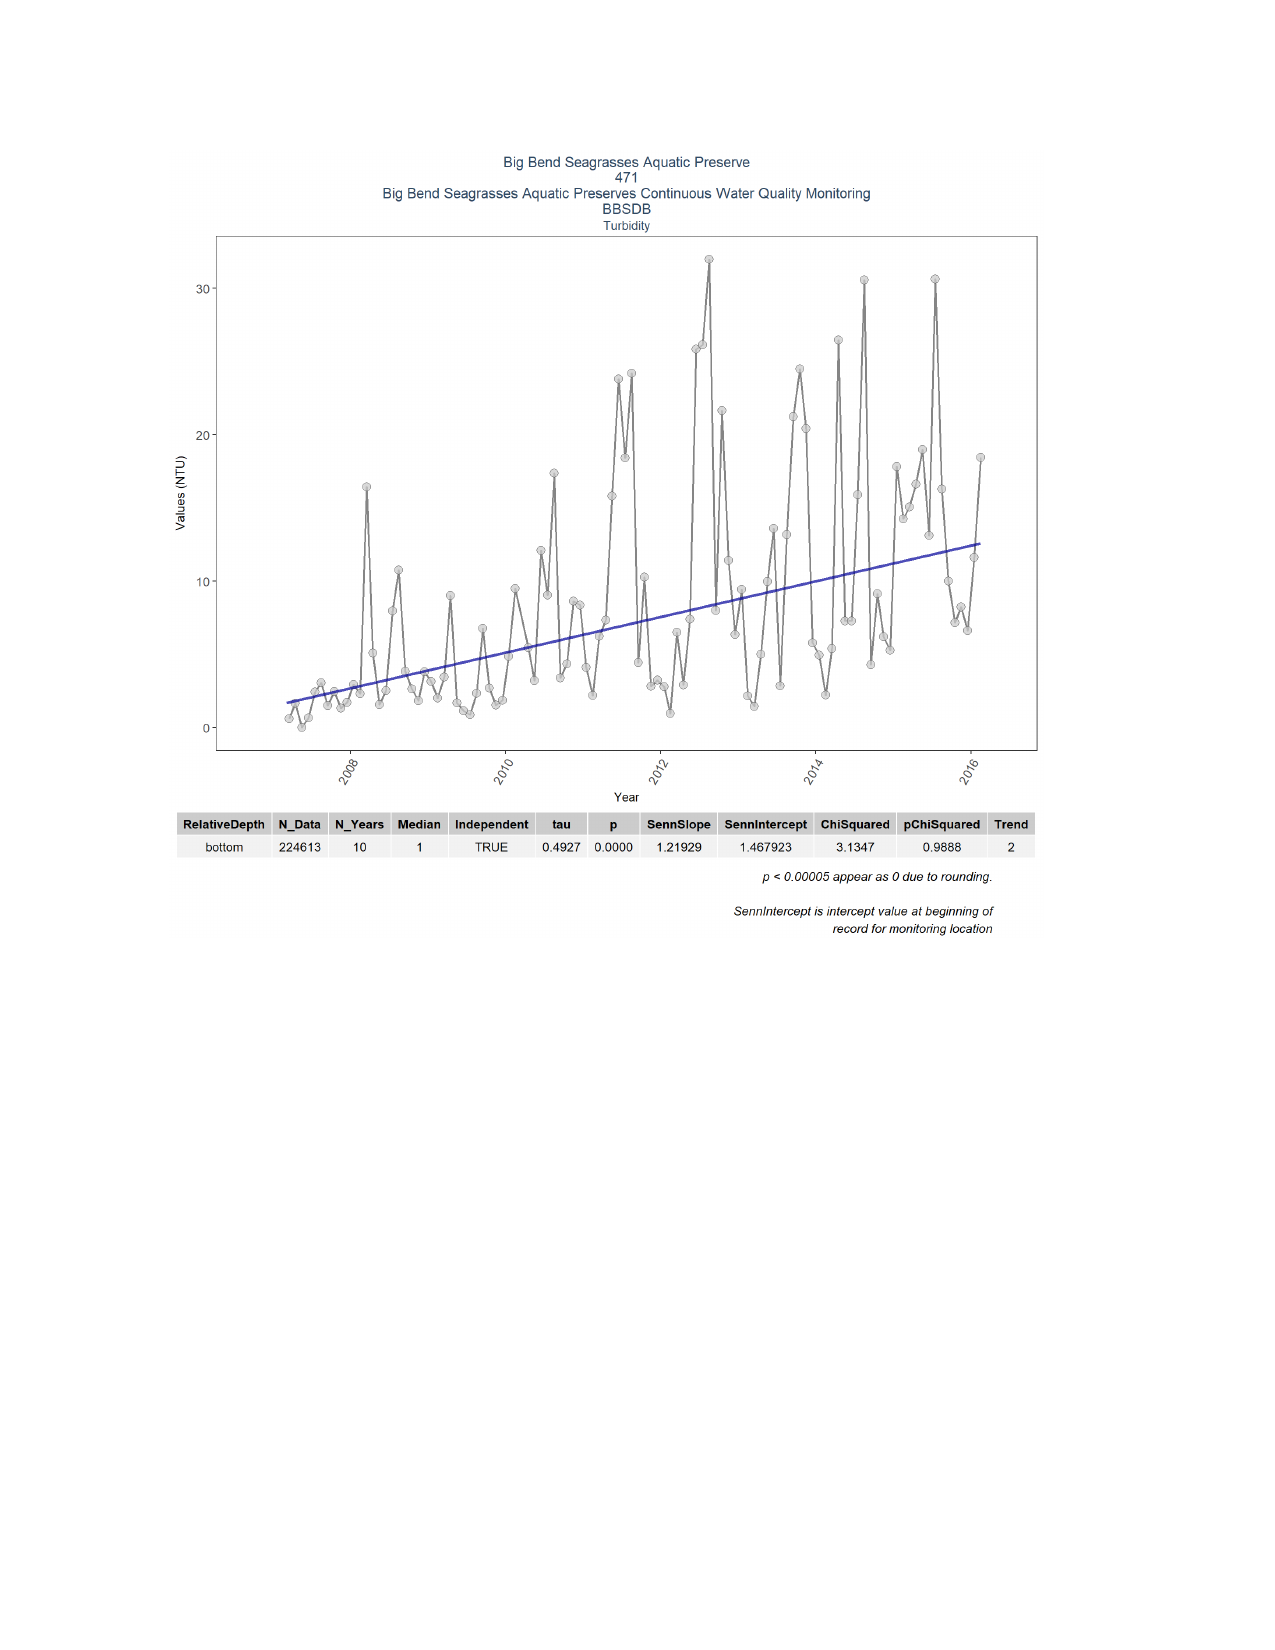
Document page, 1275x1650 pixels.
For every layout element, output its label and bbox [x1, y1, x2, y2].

picture [168, 150, 1044, 938]
